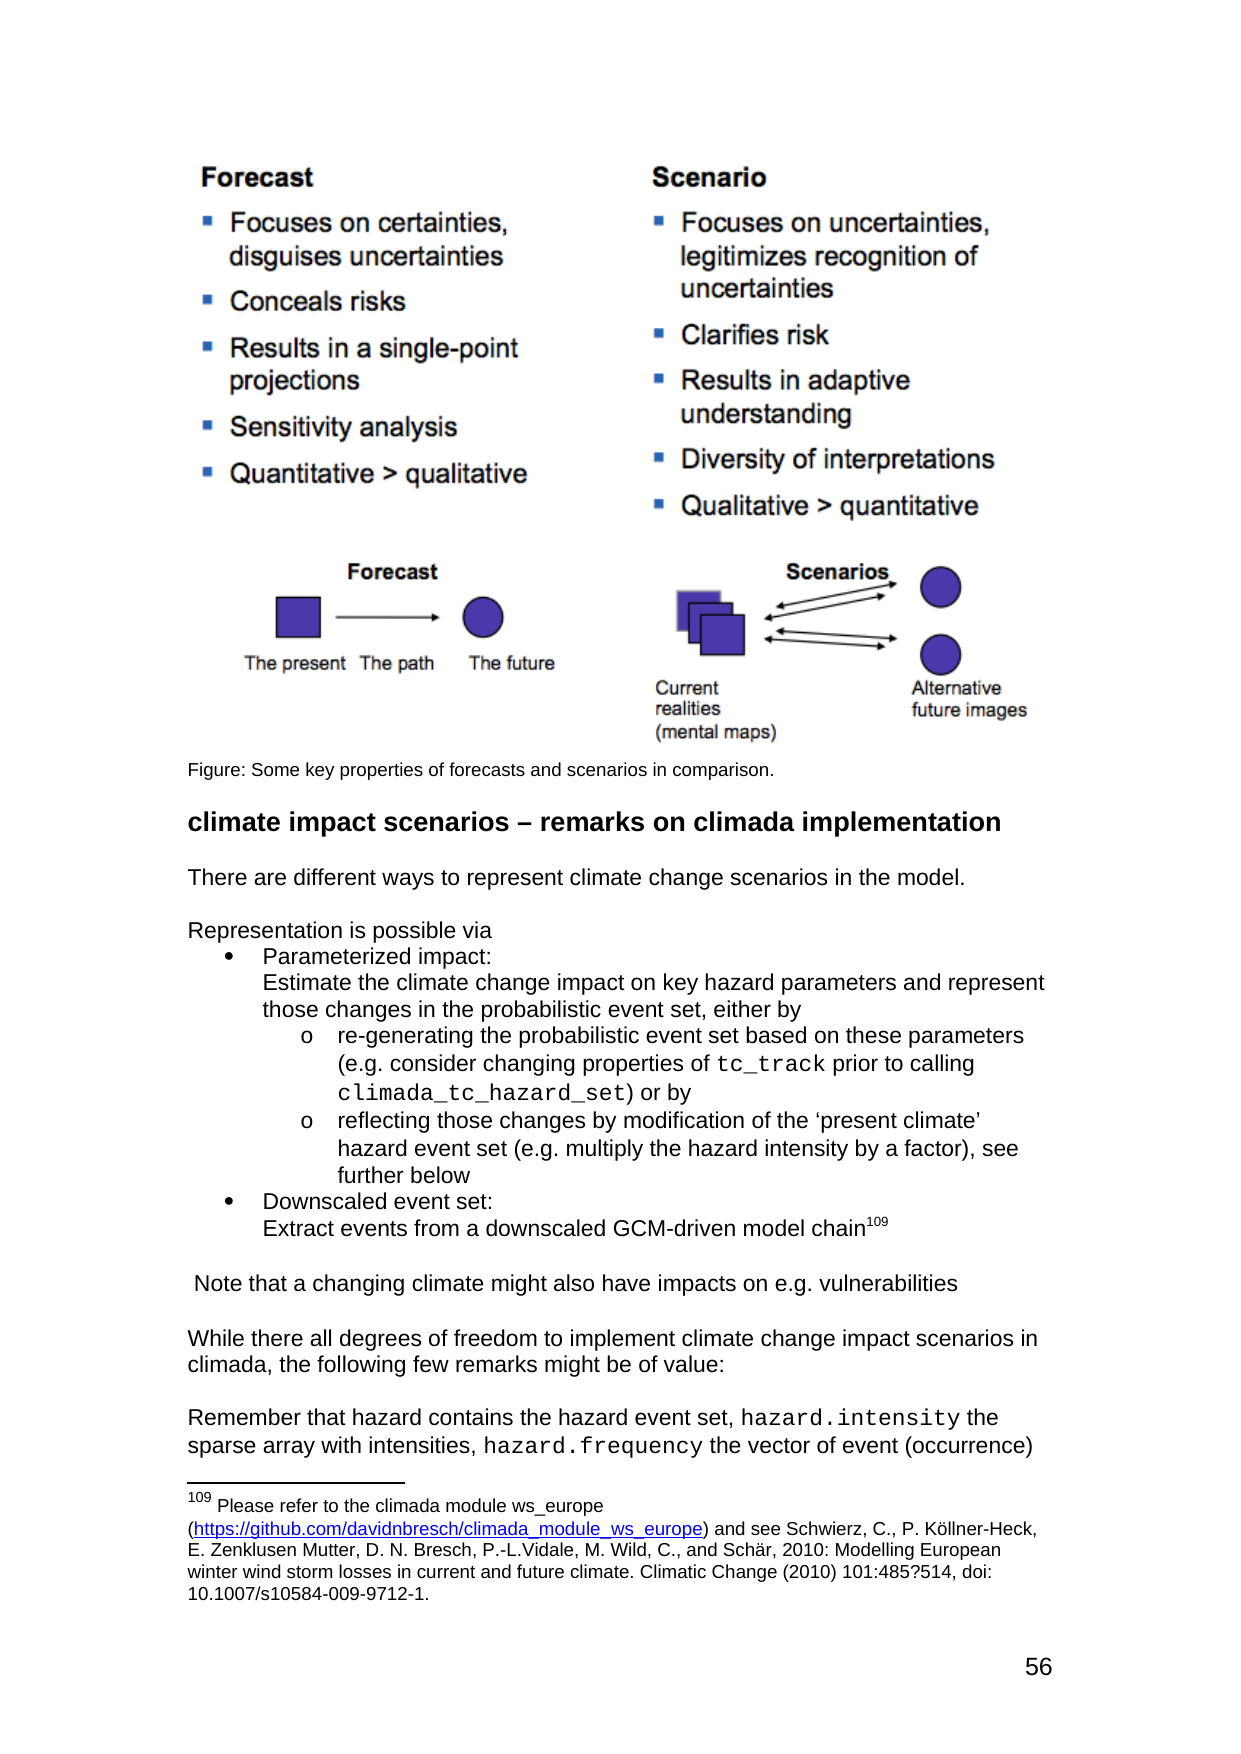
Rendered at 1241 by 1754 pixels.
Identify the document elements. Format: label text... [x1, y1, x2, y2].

list Downscaled event set: Extract events from a downscaled GCM-driven model chain [225, 1188, 1053, 1269]
text While there all degrees of freedom to implement climate change impact scenarios in climada, the following few remarks might be of value: [187, 1325, 1053, 1377]
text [187, 1404, 1053, 1460]
text Note that a changing climate might also have impacts on e.g. vulnerabilities [187, 1269, 1053, 1296]
subtitle climate impact scenarios – remarks on climada implementation [187, 806, 1053, 838]
text Representation is possible via [187, 917, 1053, 943]
text Figure: Some key properties of forecasts and scenarios in comparison. [187, 759, 1053, 780]
picture [187, 150, 1053, 759]
list reflecting those changes by modification of the ‘present climate’ hazard event set (e.g. multiply the hazard intensity by a factor), see further below [300, 1107, 1053, 1188]
list re-generating the probabilistic event set based on these parameters (e.g. consider changing properties of tc_track prior to calling climada_tc_hazard_set) or by [300, 1022, 1053, 1107]
text There are different ways to represent climate change scenarios in the model. [187, 864, 1053, 890]
list Parameterized impact: Estimate the climate change impact on key hazard parameters and represent those changes in the probabilistic event set, either by [225, 943, 1053, 1022]
